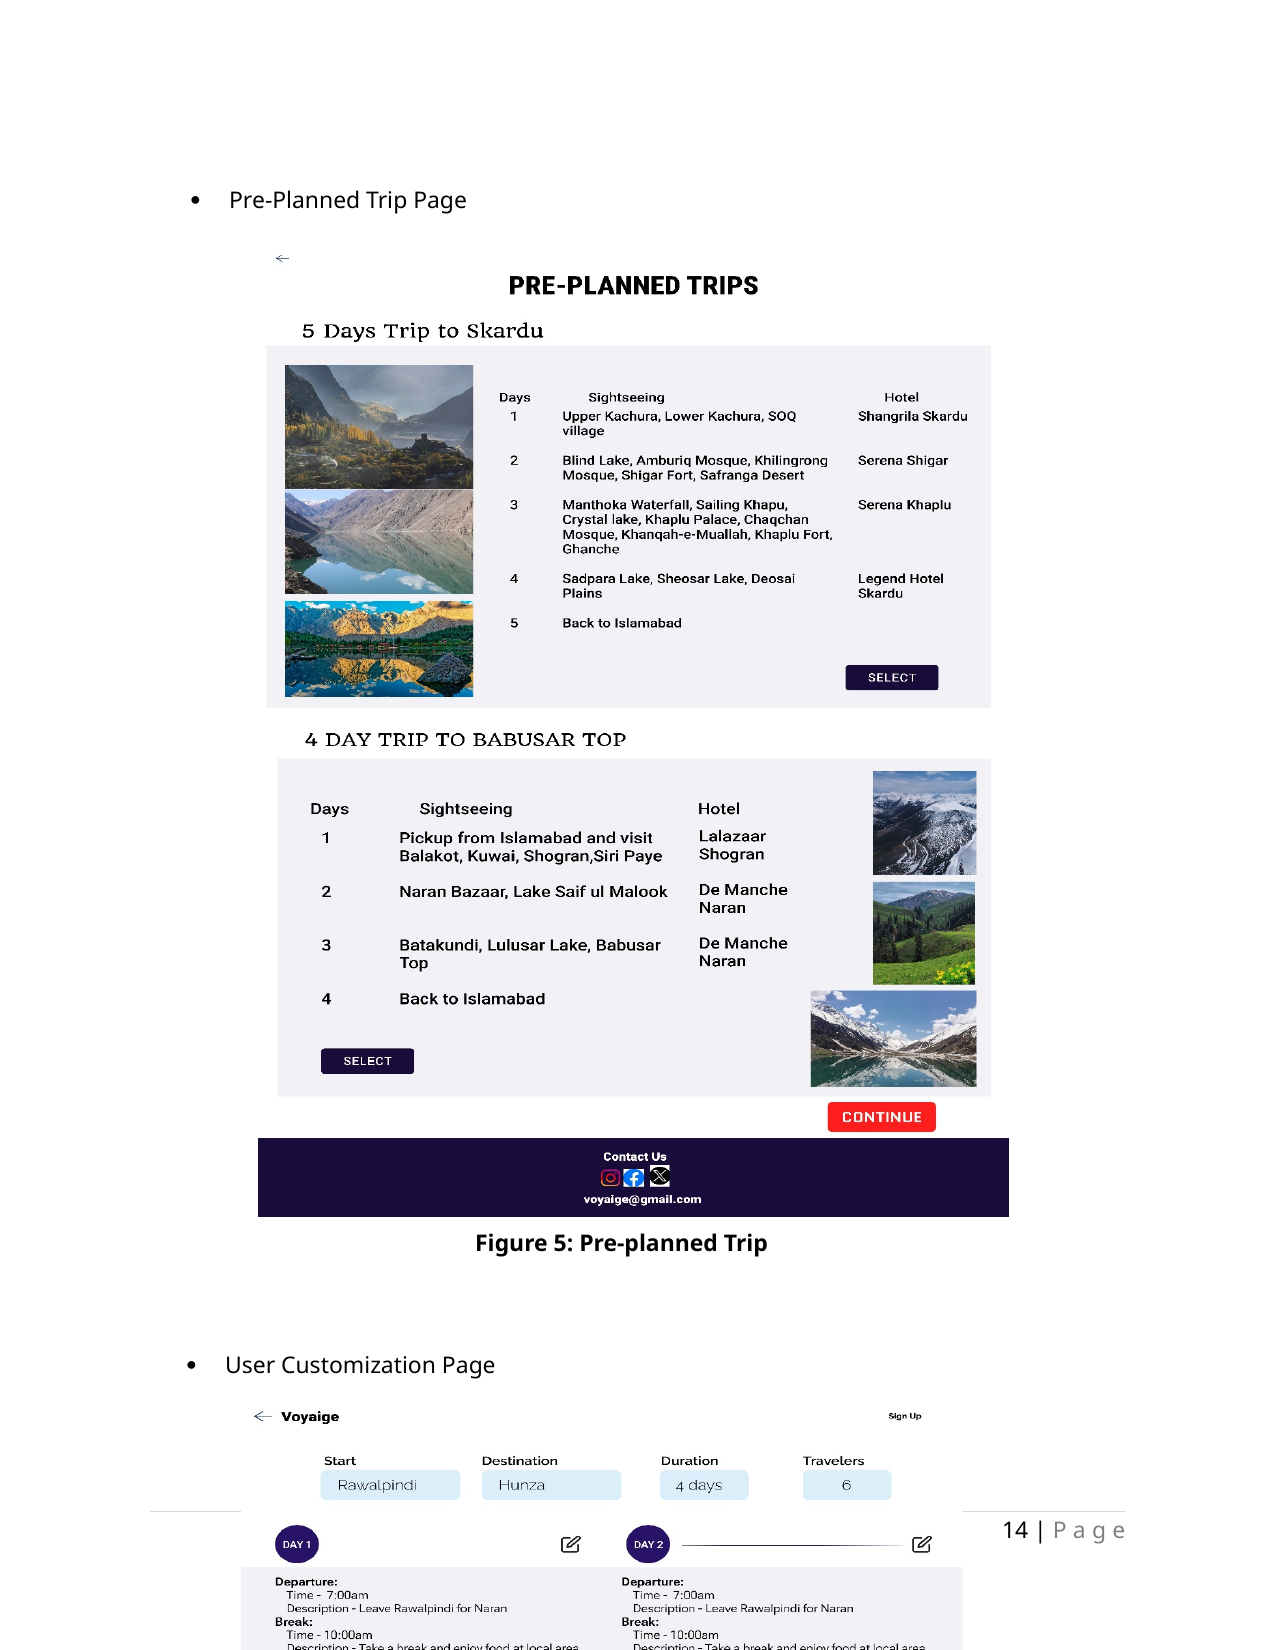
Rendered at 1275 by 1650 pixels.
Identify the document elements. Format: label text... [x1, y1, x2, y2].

list User Customization Page [187, 1349, 1125, 1381]
list Pre-Planned Trip Page [191, 184, 1125, 215]
picture [258, 236, 1009, 1217]
picture [241, 1397, 963, 1650]
